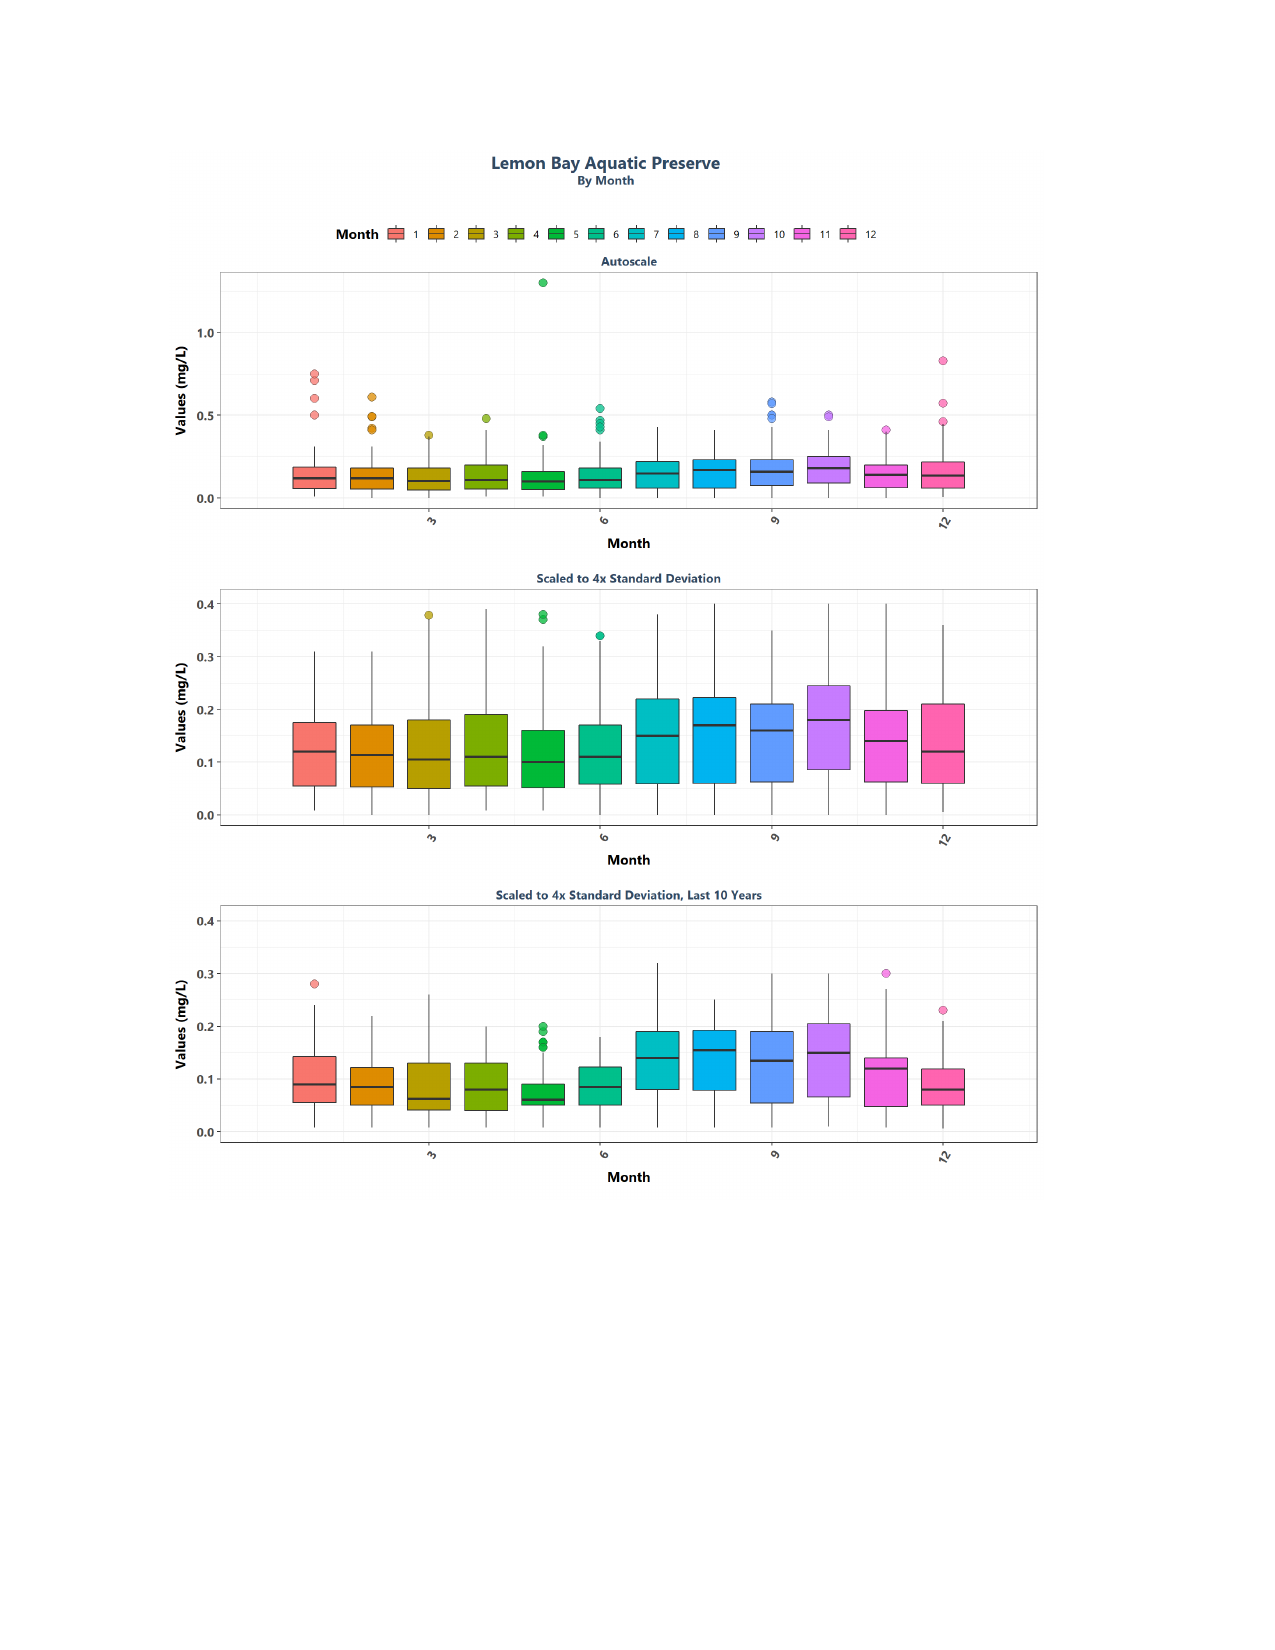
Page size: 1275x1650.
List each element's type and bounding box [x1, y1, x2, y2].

picture [168, 150, 1044, 1200]
